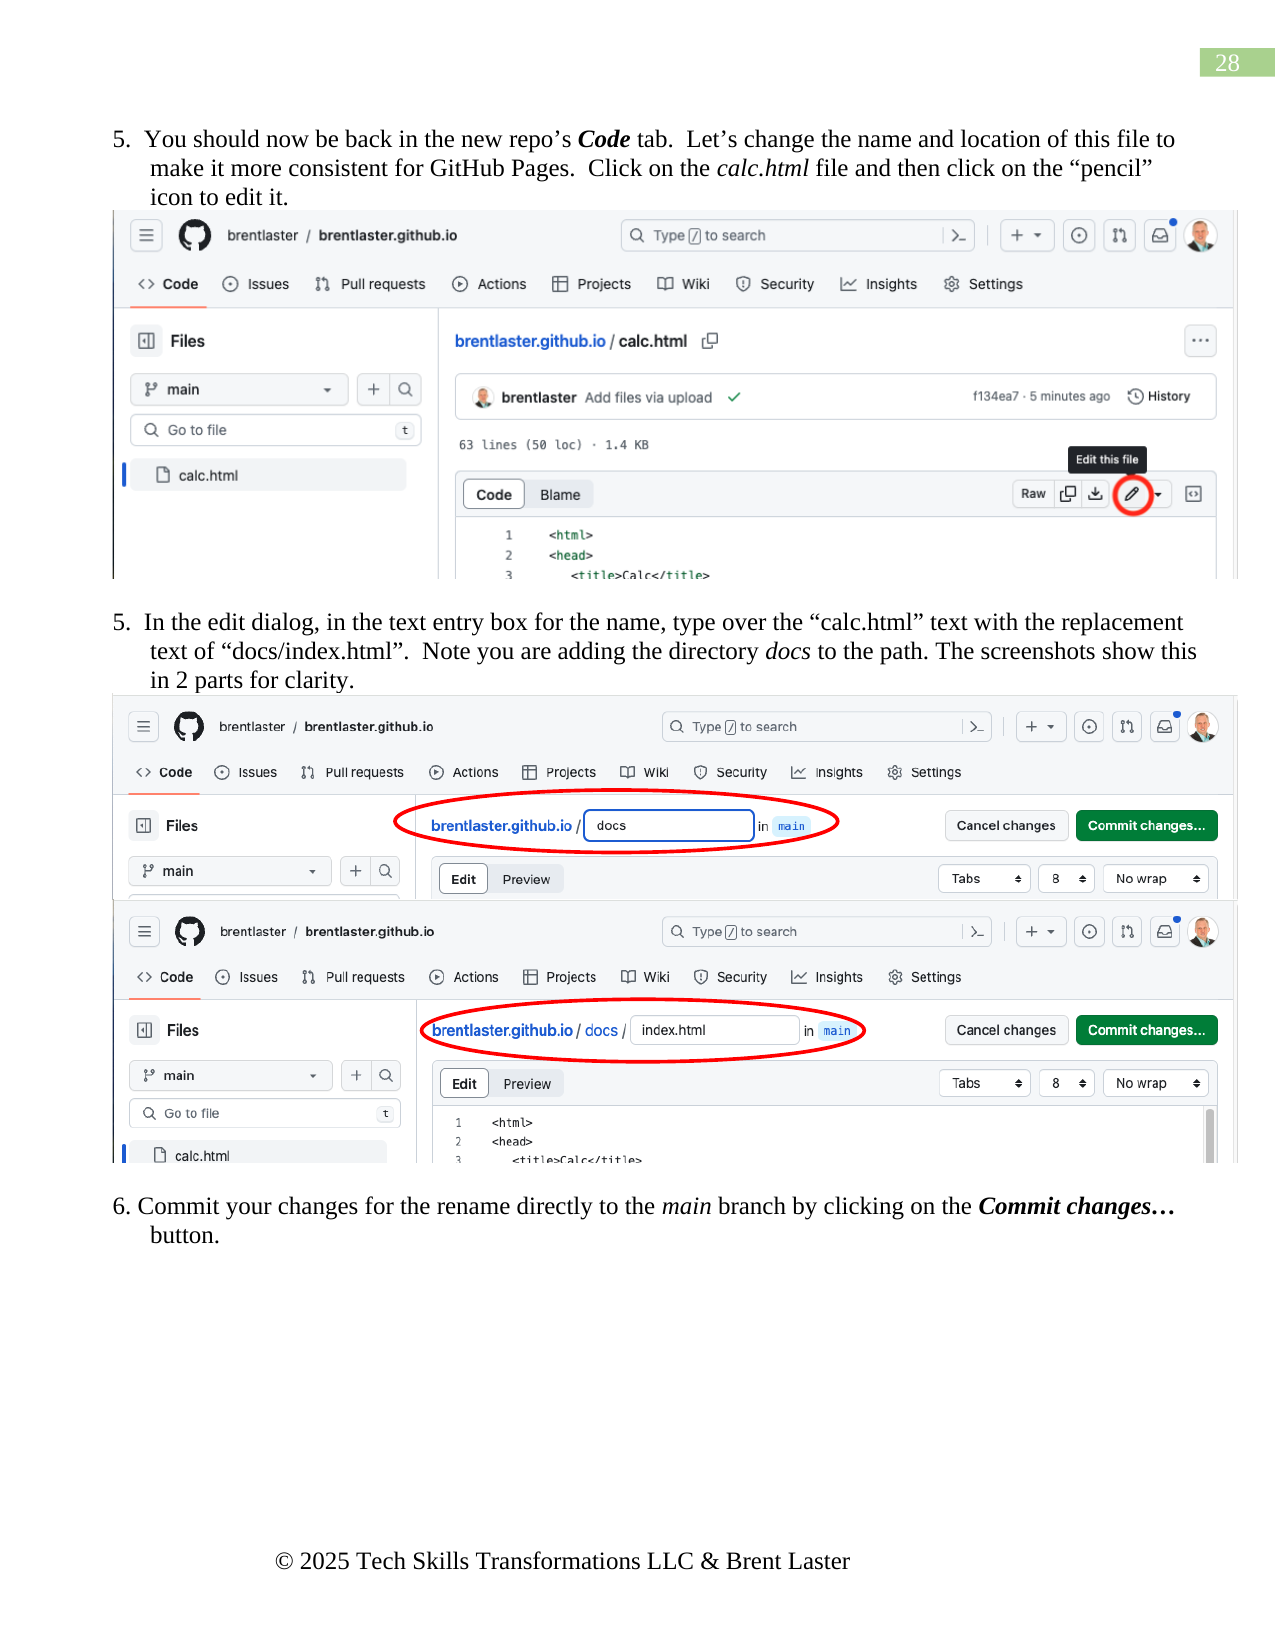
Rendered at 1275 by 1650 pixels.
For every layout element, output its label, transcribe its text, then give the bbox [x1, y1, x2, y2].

picture [112, 693, 1238, 1163]
text 5. You should now be back in the new repo’s Code tab. Let’s change the name and location of this file to make it more consistent for GitHub Pages. Click on the calc.html file and then click on the “pencil” icon to edit it. [112, 124, 1200, 210]
text 6. Commit your changes for the rename directly to the main branch by clicking on the Commit changes… button. [112, 1191, 1200, 1248]
picture [112, 210, 1238, 579]
text 5. In the edit dialog, in the text entry box for the name, type over the “calc.html” text with the replacement text of “docs/index.html”. Note you are adding the directory docs to the path. The screenshots show this in 2 parts for clarity. [112, 607, 1200, 693]
